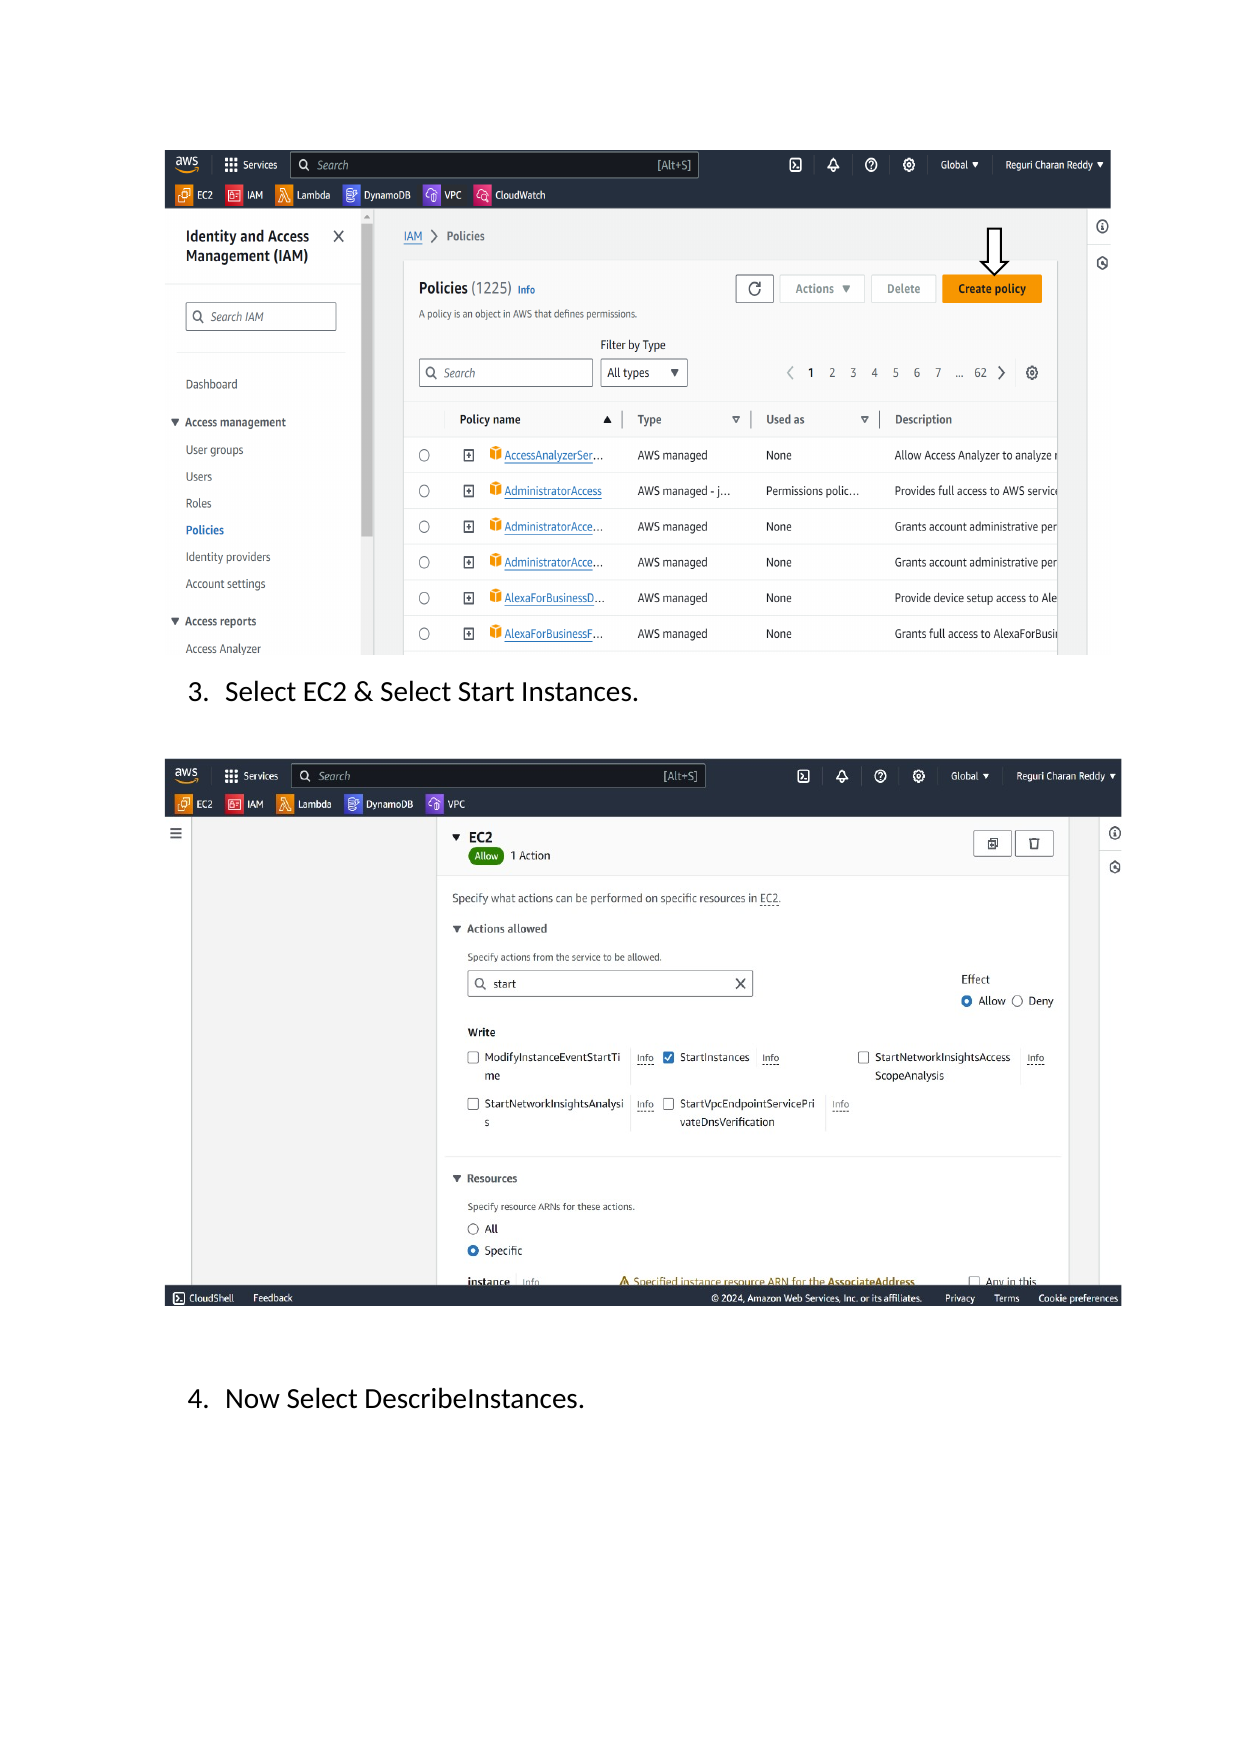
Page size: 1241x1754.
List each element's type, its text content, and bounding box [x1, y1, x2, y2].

list Select EC2 & Select Start Instances. [187, 673, 1139, 709]
list Now Select DescribeInstances. [187, 1380, 1139, 1415]
picture [164, 150, 1111, 655]
picture [164, 758, 1122, 1306]
